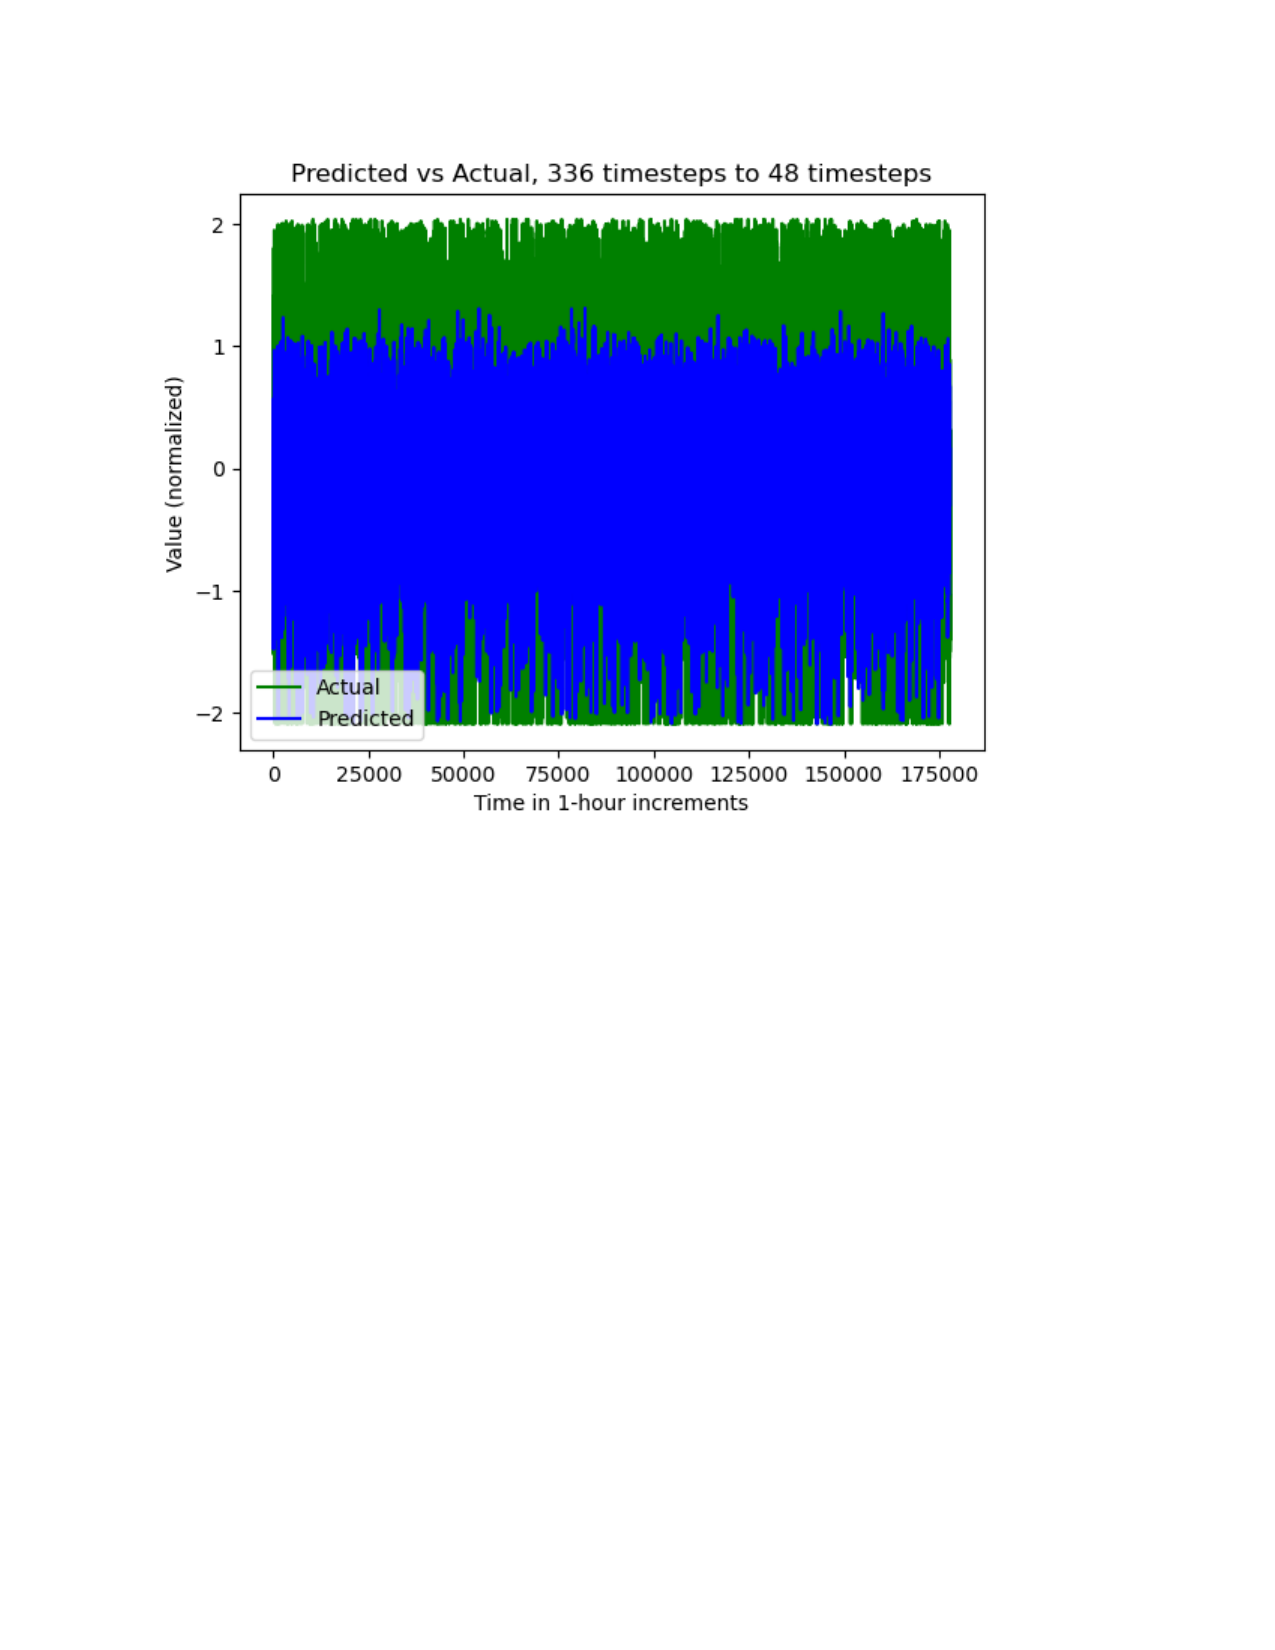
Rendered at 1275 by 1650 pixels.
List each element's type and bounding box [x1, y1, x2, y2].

picture [150, 150, 998, 830]
